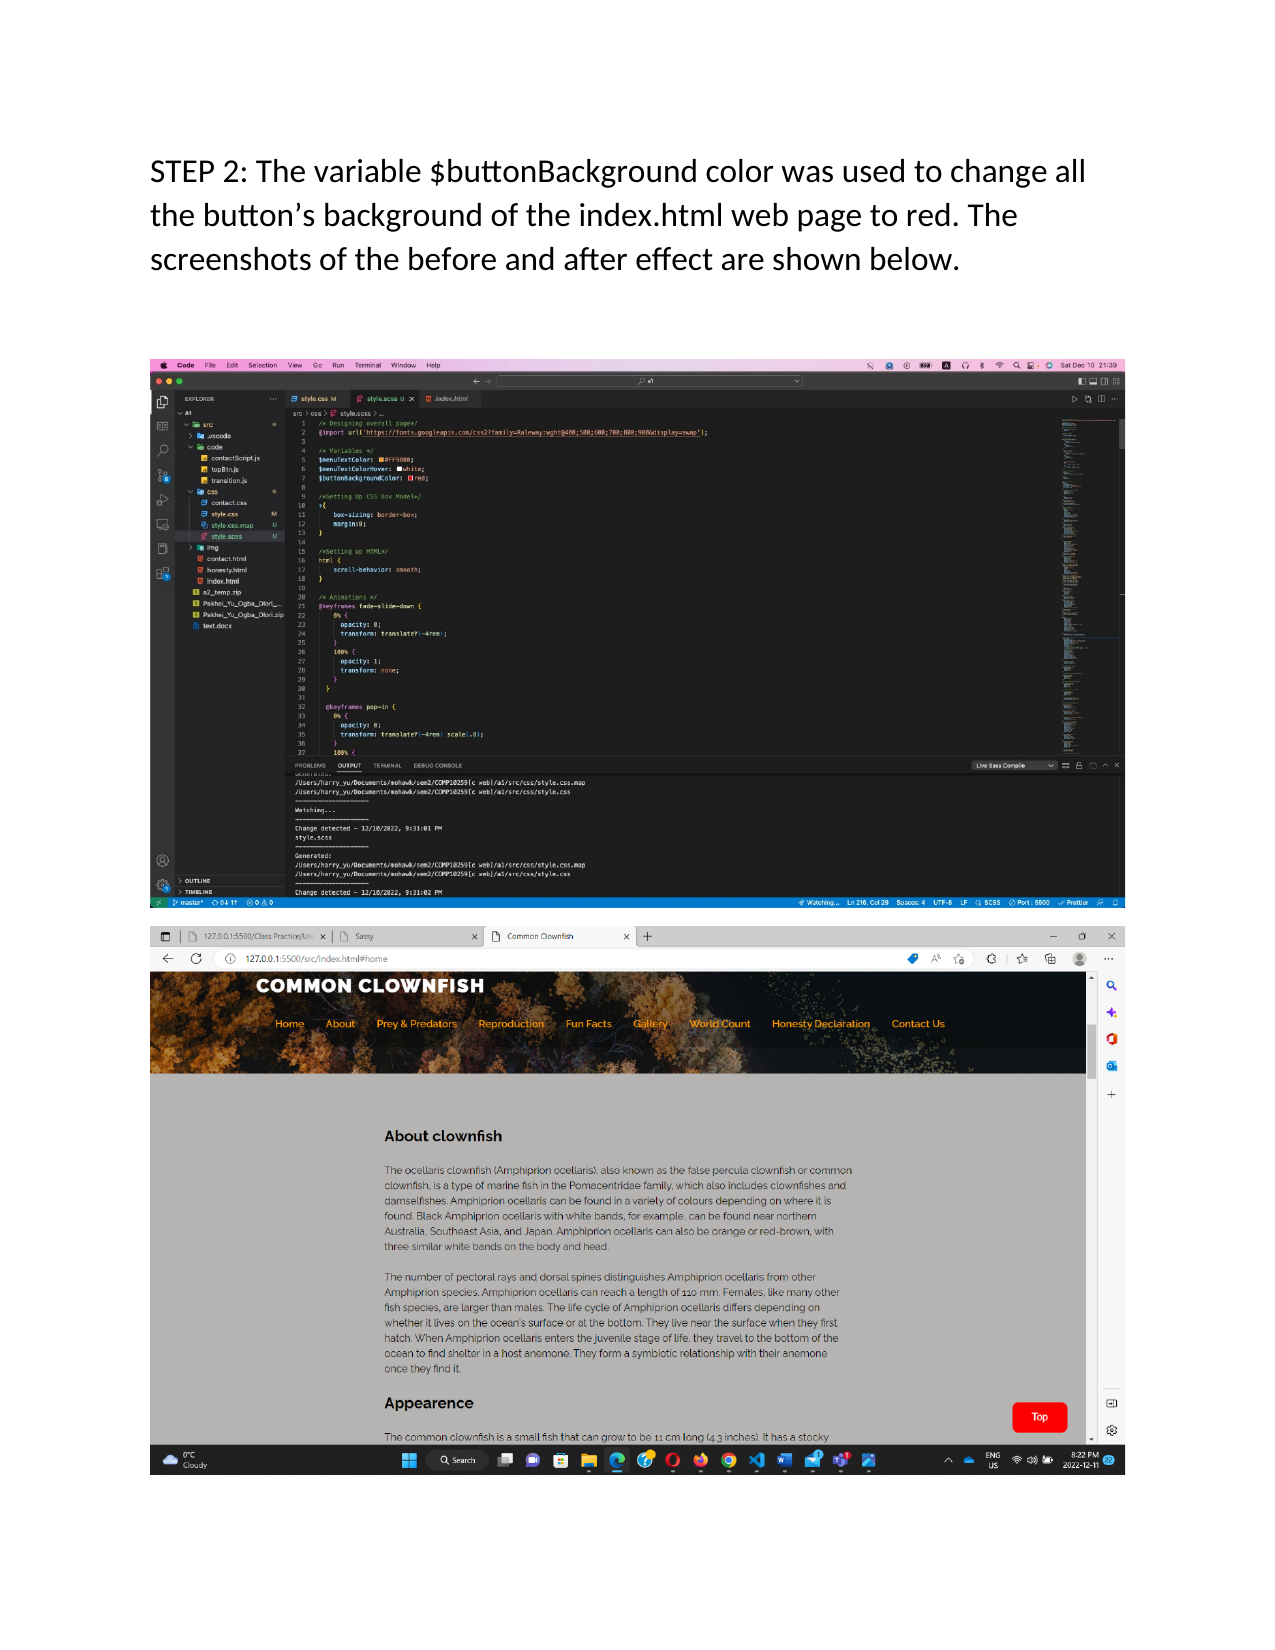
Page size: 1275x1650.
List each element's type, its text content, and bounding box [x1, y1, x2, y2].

text STEP 2: The variable $buttonBackground color was used to change all the button’s background of the index.html web page to red. The screenshots of the before and after effect are shown below. [150, 150, 1125, 279]
picture [150, 926, 1125, 1475]
picture [150, 359, 1125, 908]
